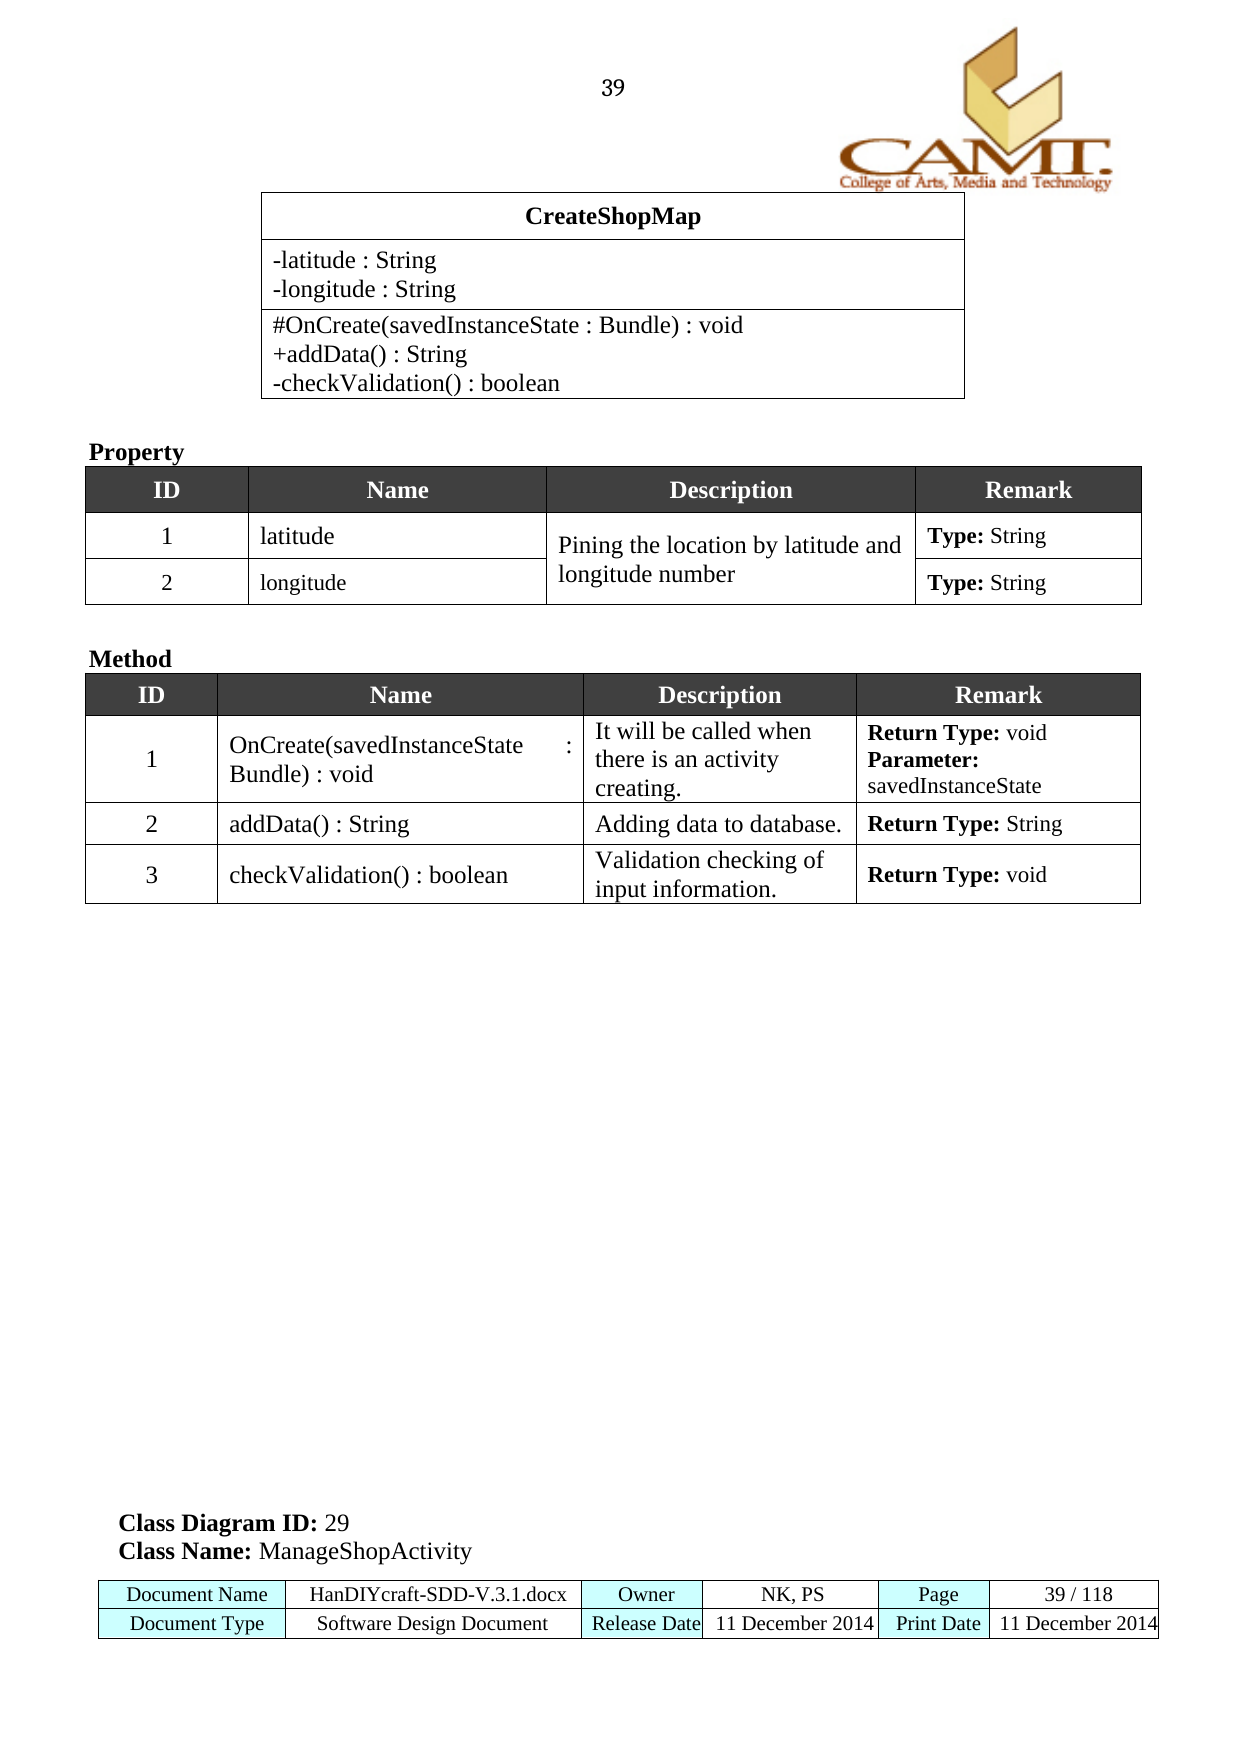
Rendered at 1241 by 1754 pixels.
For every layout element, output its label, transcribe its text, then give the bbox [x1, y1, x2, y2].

table_header Remark [857, 674, 1140, 715]
table_cell -latitude : String -longitude : String [262, 240, 964, 308]
text Method [88, 644, 1108, 672]
table_cell latitude [249, 513, 546, 558]
text Class Diagram ID: 29 [118, 1508, 1108, 1536]
table_cell checkValidation() : boolean [218, 845, 583, 903]
table_cell #OnCreate(savedInstanceState : Bundle) : void +addData() : String -checkValidation() : boolean [262, 310, 964, 398]
table_header ID [86, 674, 217, 715]
picture [755, 18, 1221, 207]
table_cell Return Type: void [857, 845, 1140, 903]
table_cell It will be called when there is an activity creating. [584, 716, 856, 802]
table_cell Return Type: void Parameter: savedInstanceState [857, 716, 1140, 802]
table_cell 2 [86, 803, 217, 844]
table_header Description [547, 467, 915, 512]
list Property [88, 437, 1108, 466]
table_header Remark [916, 467, 1141, 512]
table_cell Return Type: String [857, 803, 1140, 844]
table_cell 1 [86, 716, 217, 802]
table_header CreateShopMap [262, 193, 964, 239]
table_cell addData() : String [218, 803, 583, 844]
table_cell Adding data to database. [584, 803, 856, 844]
text Class Name: ManageShopActivity [118, 1536, 1108, 1565]
table_header Description [584, 674, 856, 715]
table_cell Pining the location by latitude and longitude number [547, 513, 915, 604]
table_cell Validation checking of input information. [584, 845, 856, 903]
table_cell 3 [86, 845, 217, 903]
table_cell 1 [86, 513, 248, 558]
table_header Name [249, 467, 546, 512]
table_header Name [218, 674, 583, 715]
table_cell Type: String [916, 559, 1141, 604]
table_header ID [86, 467, 248, 512]
table_cell longitude [249, 559, 546, 604]
table_cell 2 [86, 559, 248, 604]
table_cell OnCreate(savedInstanceState : Bundle) : void [218, 716, 583, 802]
table_cell Type: String [916, 513, 1141, 558]
